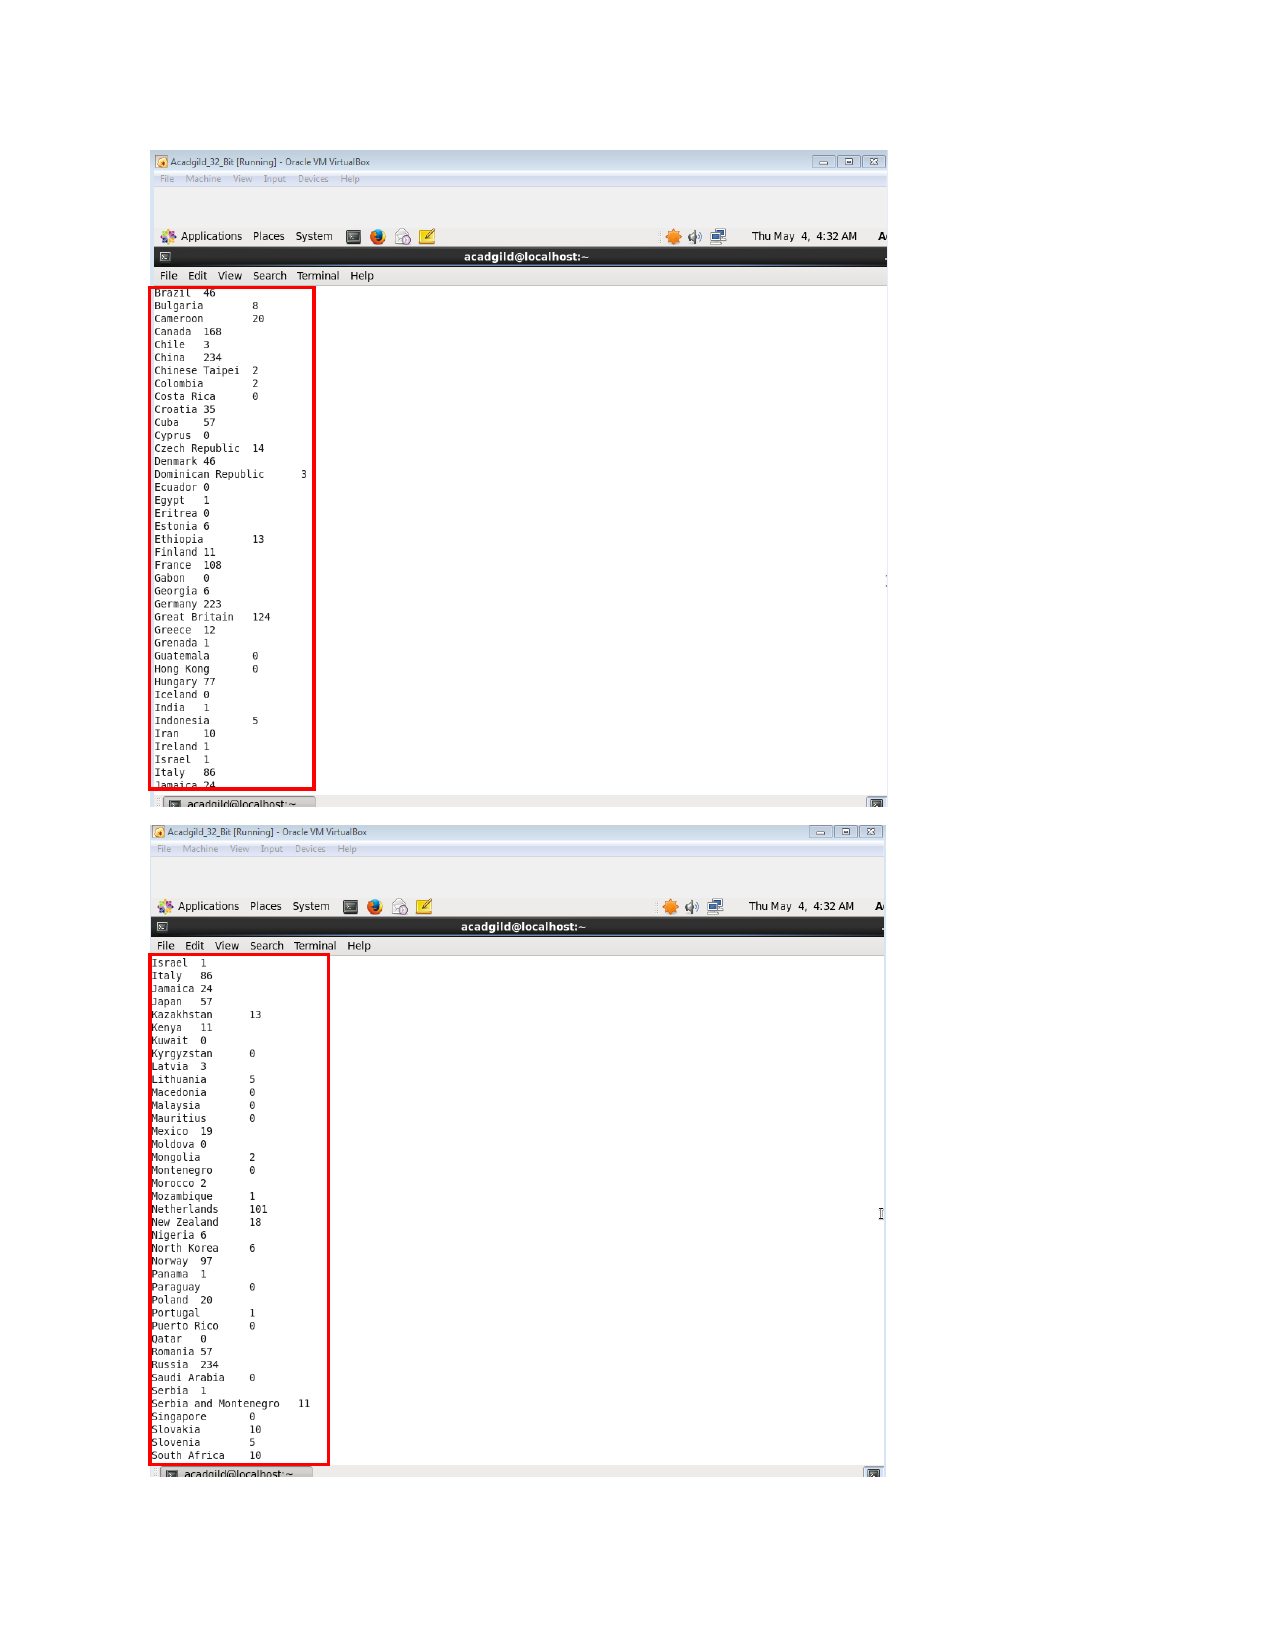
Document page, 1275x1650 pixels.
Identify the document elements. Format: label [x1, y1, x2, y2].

picture [150, 825, 886, 1477]
picture [150, 150, 888, 807]
picture [151, 289, 312, 787]
picture [152, 956, 327, 1463]
